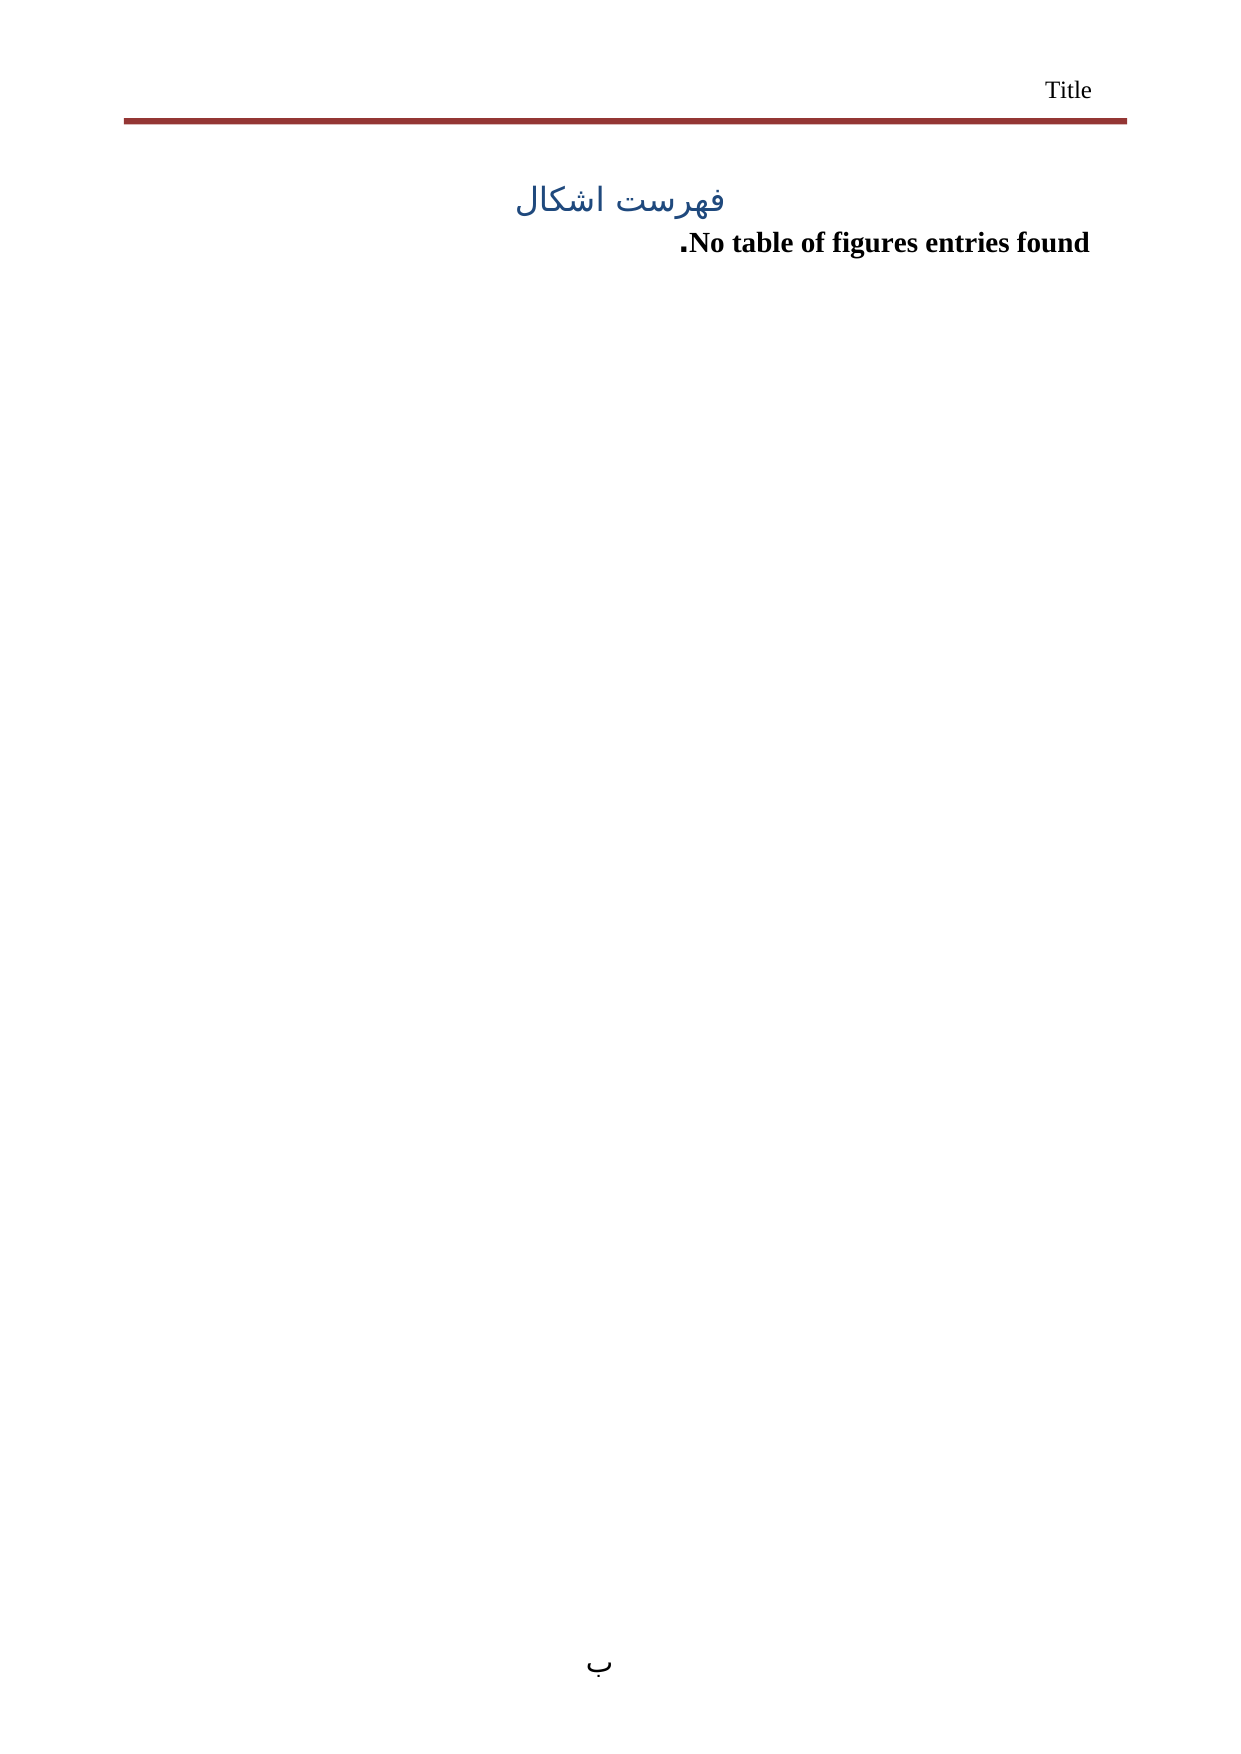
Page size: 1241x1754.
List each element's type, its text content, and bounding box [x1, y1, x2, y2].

text فهرست اشکال [150, 181, 1090, 220]
text No table of figures entries found. [150, 225, 1090, 259]
